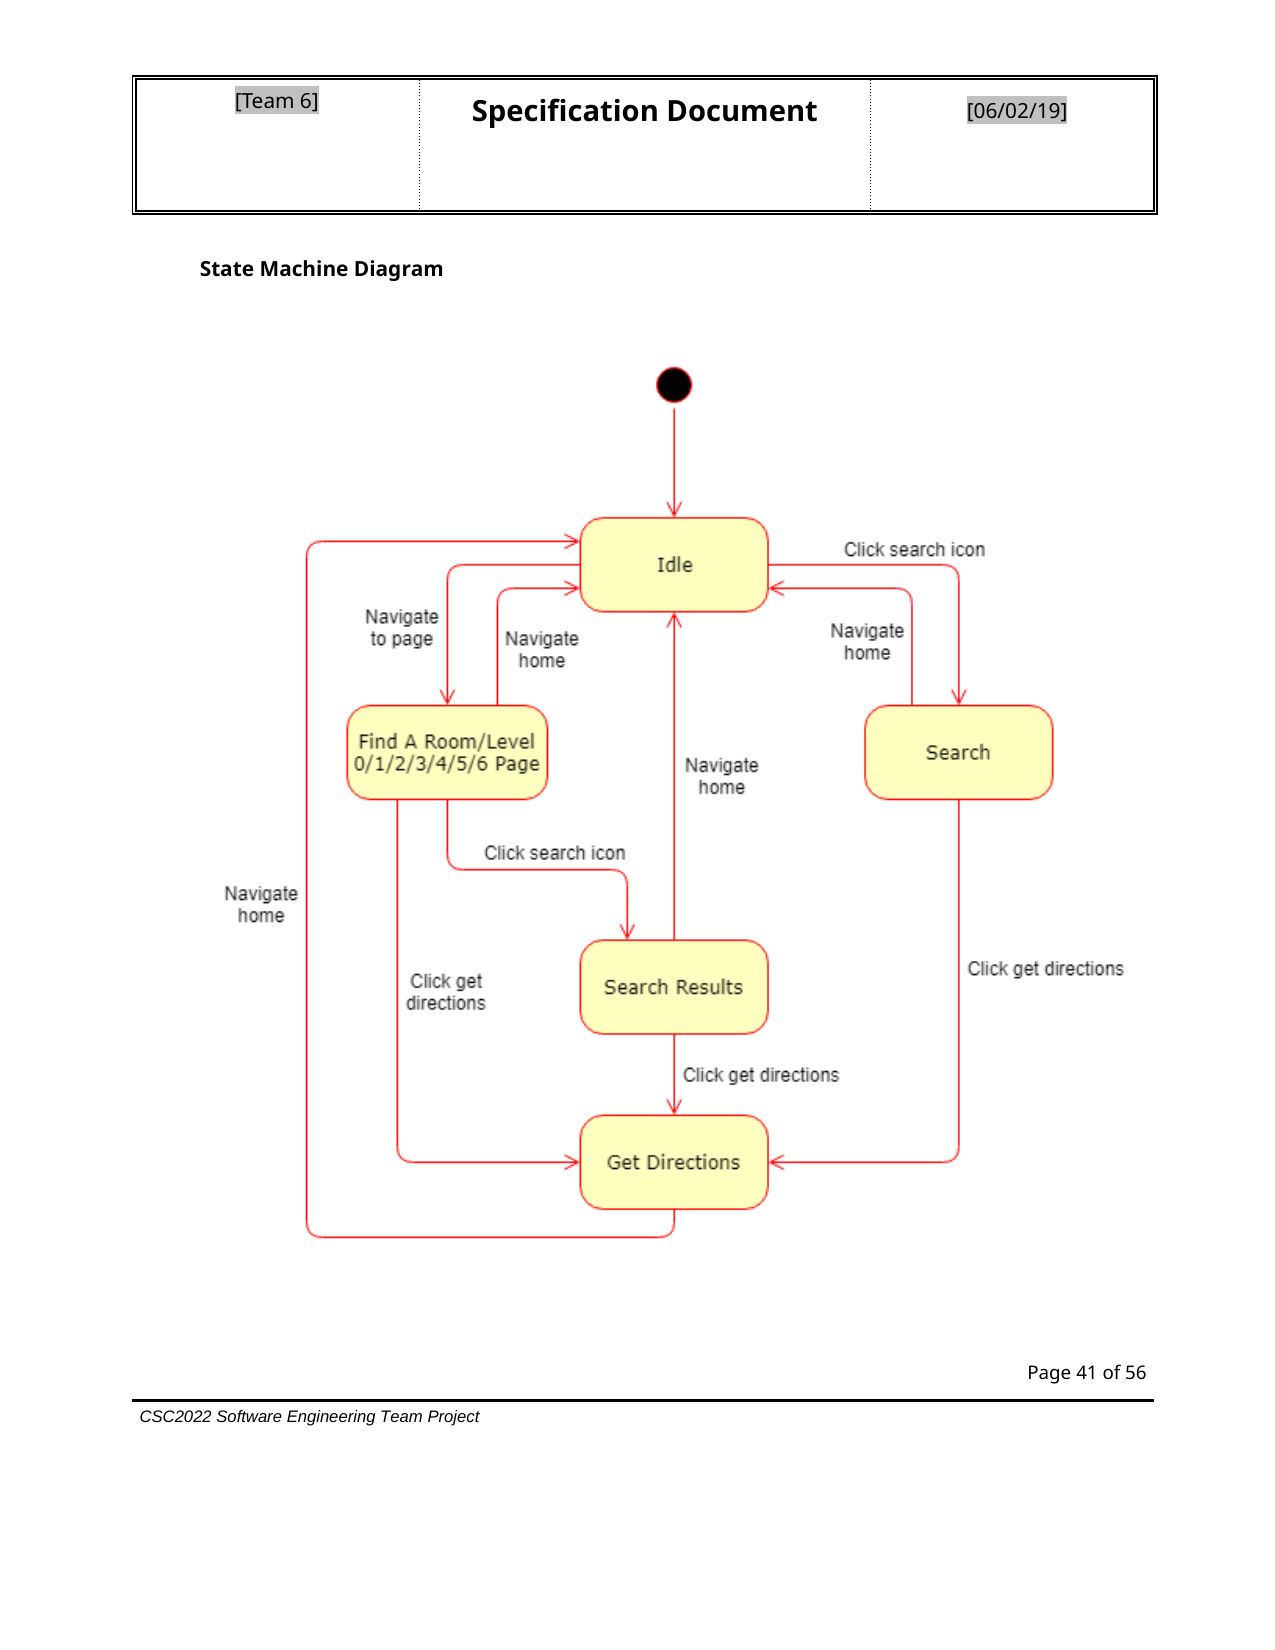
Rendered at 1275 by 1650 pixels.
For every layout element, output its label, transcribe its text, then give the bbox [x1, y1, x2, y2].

picture [206, 361, 1132, 1254]
text State Machine Diagram [124, 254, 1147, 283]
